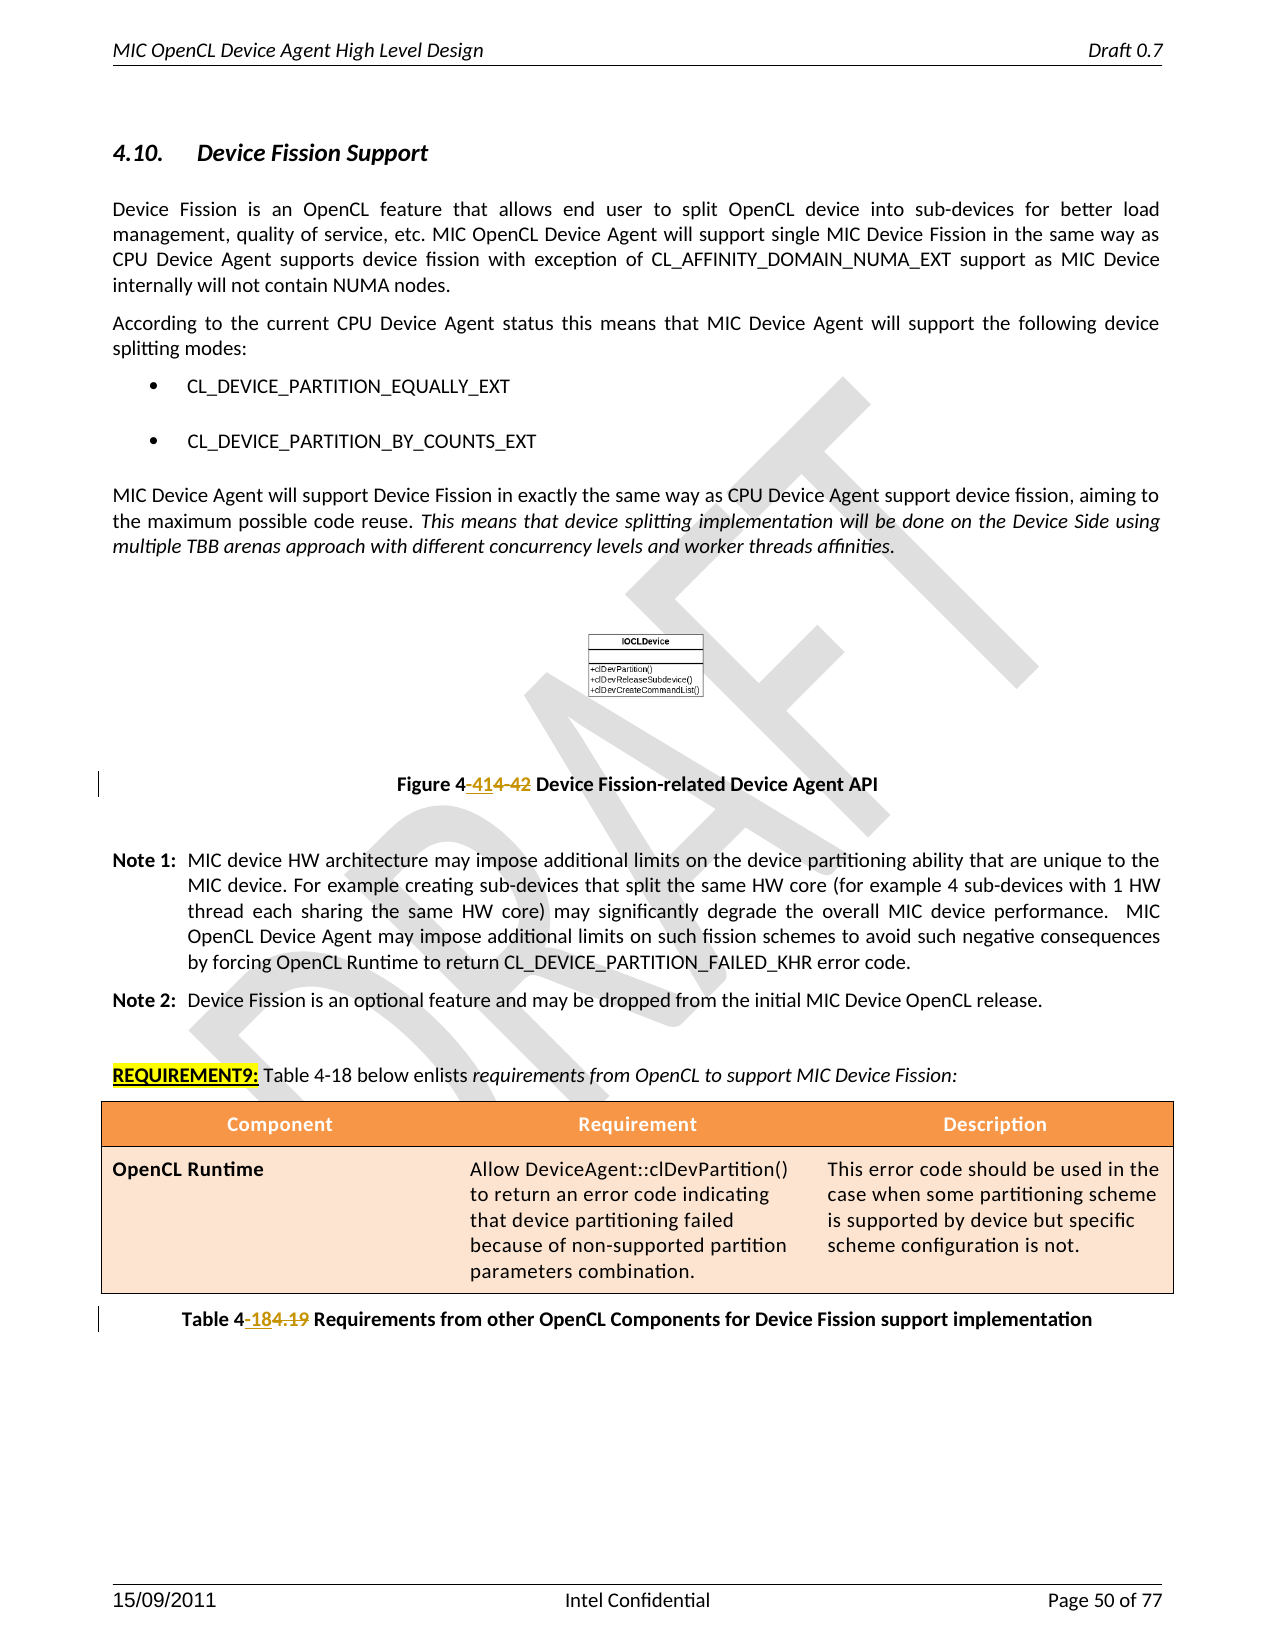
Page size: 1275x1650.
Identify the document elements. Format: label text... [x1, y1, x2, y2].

table_cell This error code should be used in the case when some partitioning scheme is supported by device but specific scheme configuration is not. [816, 1147, 1173, 1293]
list CL_DEVICE_PARTITION_BY_COUNTS_EXT [150, 428, 1162, 453]
table_cell Allow DeviceAgent::clDevPartition() to return an error code indicating that device partitioning failed because of non-supported partition parameters combination. [459, 1147, 816, 1293]
text Note 2: Device Fission is an optional feature and may be dropped from the initial MIC Device OpenCL release. [112, 987, 1162, 1012]
table_header Component [102, 1102, 459, 1146]
text Device Fission is an OpenCL feature that allows end user to split OpenCL device into sub-devices for better load management, quality of service, etc. MIC OpenCL Device Agent will support single MIC Device Fission in the same way as CPU Device Agent supports device fission with exception of CL_AFFINITY_DOMAIN_NUMA_EXT support as MIC Device internally will not contain NUMA nodes. [112, 196, 1162, 297]
text MIC Device Agent will support Device Fission in exactly the same way as CPU Device Agent support device fission, aiming to the maximum possible code reuse. This means that device splitting implementation will be done on the Device Side using multiple TBB arenas approach with different concurrency levels and worker threads affinities. [112, 482, 1162, 559]
table_cell OpenCL Runtime [102, 1147, 459, 1293]
text Figure ‎4 Device Fission-related Device Agent API [112, 771, 1162, 797]
text Table ‎4 Requirements from other OpenCL Components for Device Fission support implementation [112, 1306, 1162, 1332]
table_header Description [816, 1102, 1173, 1146]
subtitle Device Fission Support [112, 137, 1162, 168]
text REQUIREMENT9: below enlists requirements from OpenCL to support MIC Device Fission: [258, 1063, 1162, 1088]
list CL_DEVICE_PARTITION_EQUALLY_EXT [150, 373, 1162, 399]
text According to the current CPU Device Agent status this means that MIC Device Agent will support the following device splitting modes: [112, 310, 1162, 361]
text Note 1: MIC device HW architecture may impose additional limits on the device partitioning ability that are unique to the MIC device. For example creating sub-devices that split the same HW core (for example 4 sub-devices with 1 HW thread each sharing the same HW core) may significantly degrade the overall MIC device performance. MIC OpenCL Device Agent may impose additional limits on such fission schemes to avoid such negative consequences by forcing OpenCL Runtime to return CL_DEVICE_PARTITION_FAILED_KHR error code. [112, 847, 1162, 974]
table_header Requirement [459, 1102, 816, 1146]
